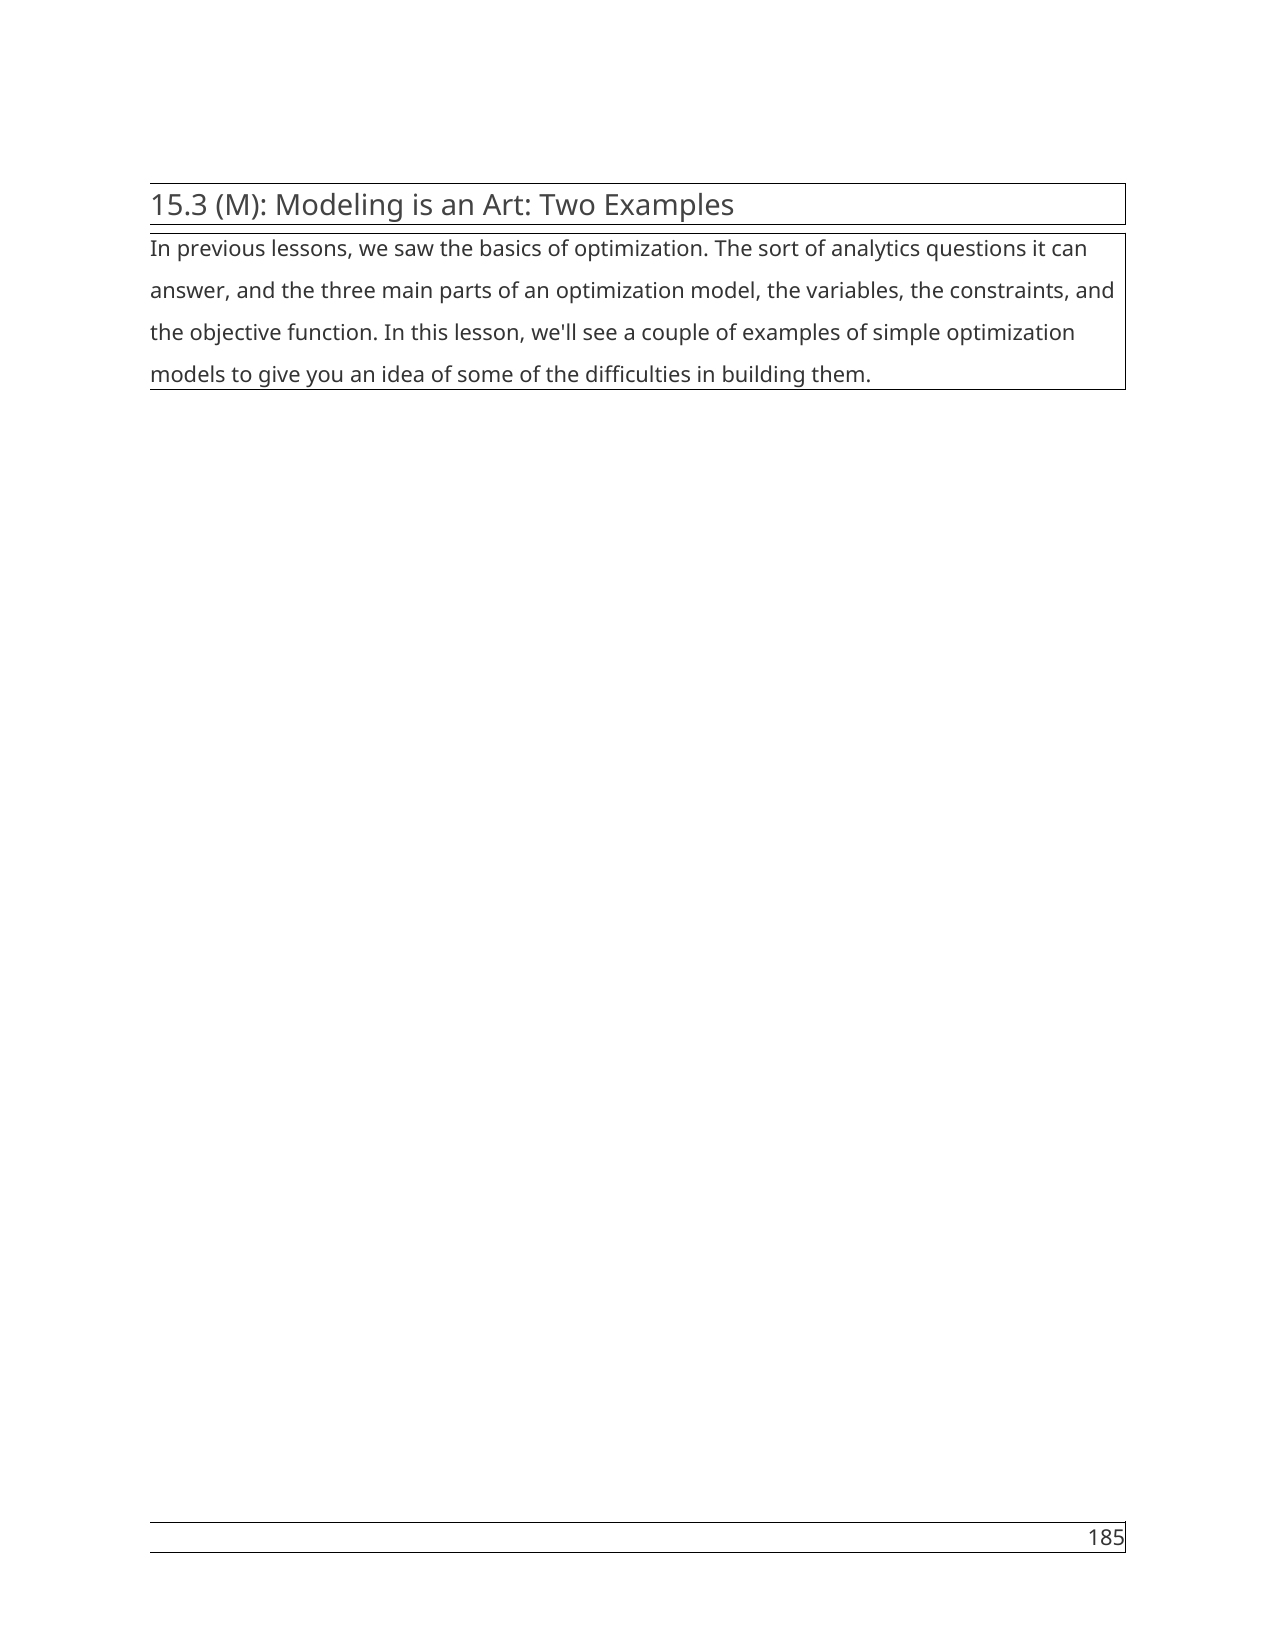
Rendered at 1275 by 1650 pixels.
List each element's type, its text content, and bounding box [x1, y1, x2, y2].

subtitle 15.3 (M): Modeling is an Art: Two Examples [150, 184, 1125, 224]
text In previous lessons, we saw the basics of optimization. The sort of analytics questions it can answer, and the three main parts of an optimization model, the variables, the constraints, and the objective function. In this lesson, we'll see a couple of examples of simple optimization models to give you an idea of some of the difficulties in building them. [150, 234, 1125, 389]
